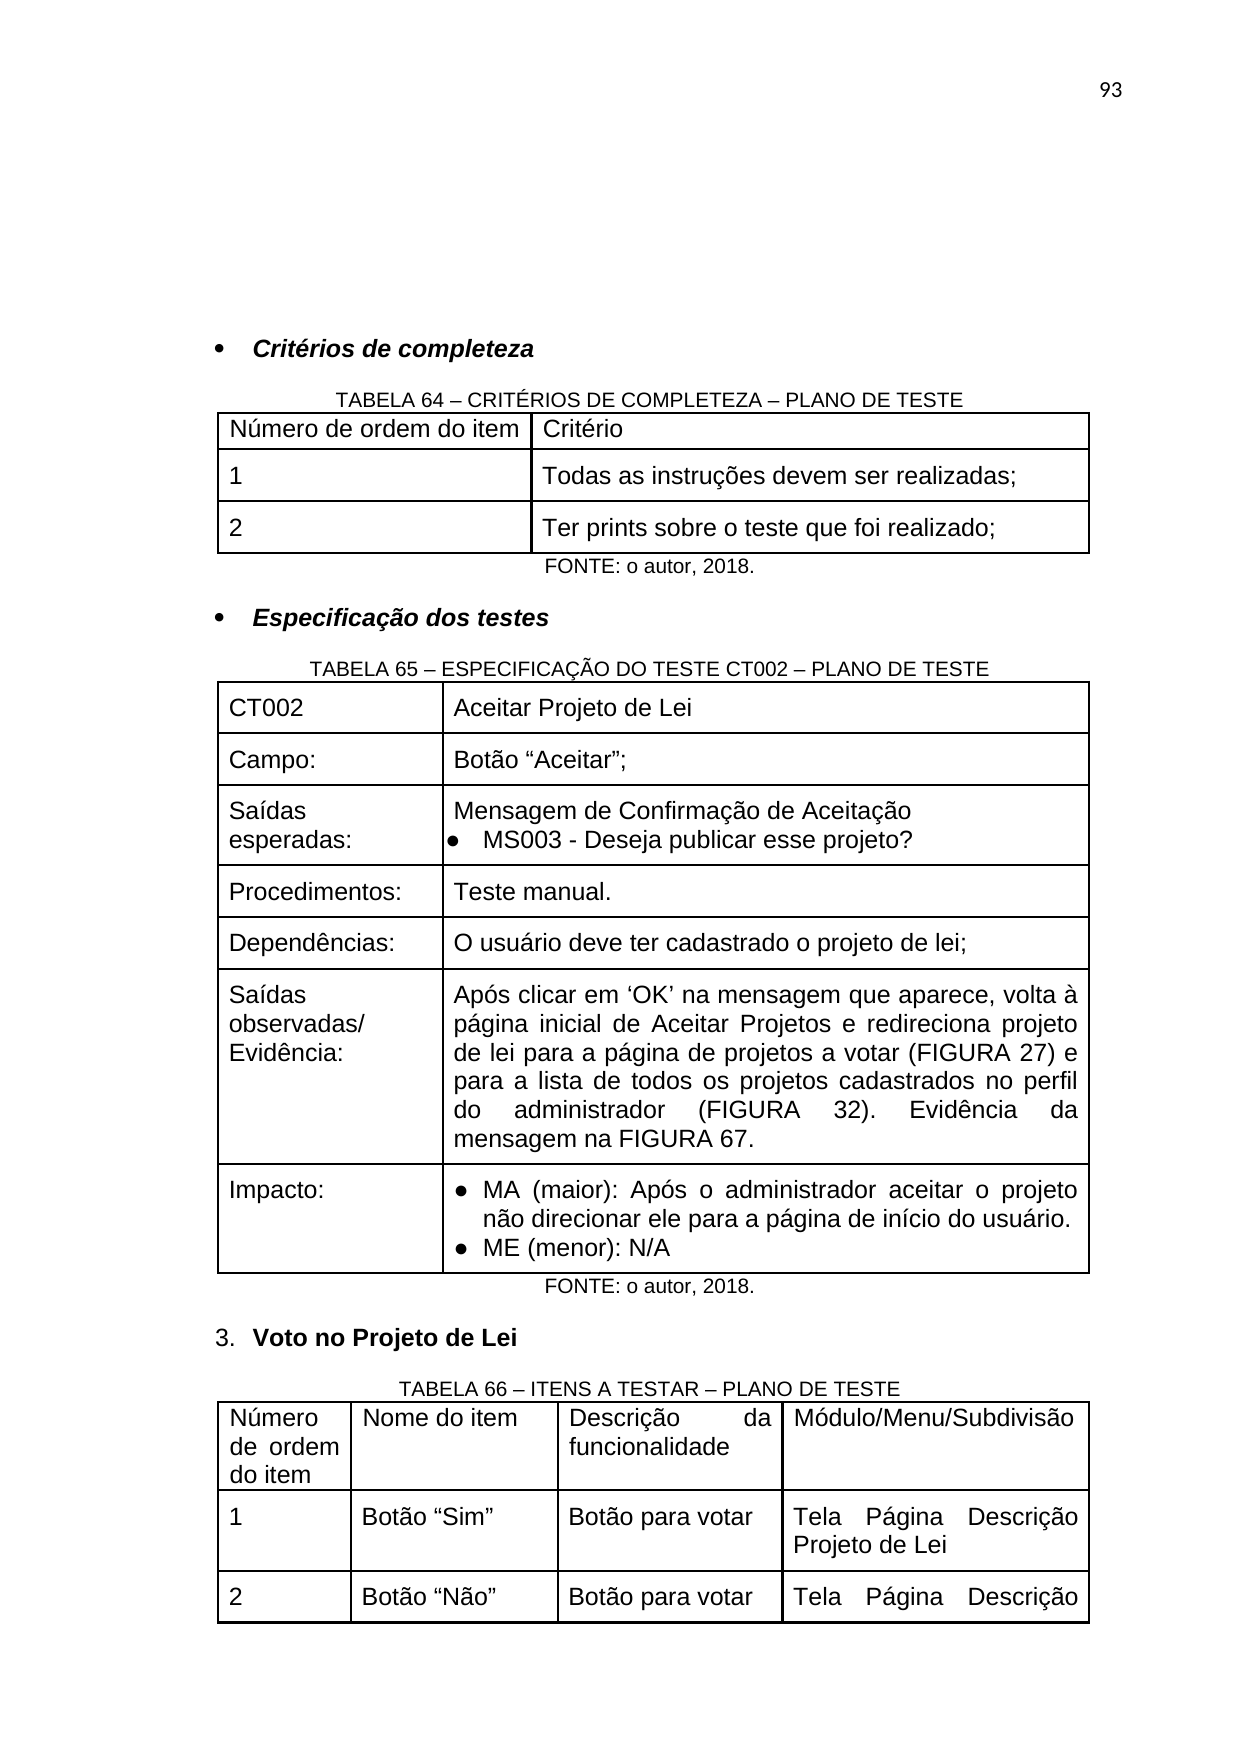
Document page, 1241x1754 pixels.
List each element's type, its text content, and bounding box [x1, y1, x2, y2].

table_cell Tela Página Descrição Projeto de Lei [784, 1491, 1088, 1570]
list Voto no Projeto de Lei [215, 1323, 1122, 1352]
table_cell Impacto: [219, 1165, 442, 1272]
list Especificação dos testes [215, 603, 1122, 632]
table_cell 2 [219, 502, 530, 552]
text TABELA 64 – CRITÉRIOS DE COMPLETEZA – PLANO DE TESTE [177, 388, 1122, 412]
table_cell Todas as instruções devem ser realizadas; [533, 450, 1088, 500]
text FONTE: o autor, 2018. [177, 1274, 1122, 1298]
text TABELA 65 – ESPECIFICAÇÃO DO TESTE CT002 – PLANO DE TESTE [177, 657, 1122, 681]
table_cell Botão para votar [559, 1491, 781, 1570]
table_cell Procedimentos: [219, 866, 442, 916]
table_header Aceitar Projeto de Lei [444, 683, 1088, 732]
table_cell 2 [219, 1572, 350, 1621]
table_cell Saídas observadas/ Evidência: [219, 970, 442, 1163]
table_cell Botão para votar [559, 1572, 781, 1621]
table_header Critério [533, 414, 1088, 448]
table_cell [784, 1572, 1088, 1621]
table_cell Ter prints sobre o teste que foi realizado; [533, 502, 1088, 552]
table_cell Campo: [219, 734, 442, 784]
table_cell 1 [219, 450, 530, 500]
table_header Nome do item [352, 1403, 557, 1489]
table_header Módulo/Menu/Subdivisão [784, 1403, 1088, 1489]
table_cell Botão “Sim” [352, 1491, 557, 1570]
table_cell Após clicar em ‘OK’ na mensagem que aparece, volta à página inicial de Aceitar Projetos e redireciona projeto de lei para a página de projetos a votar (FIGURA 27) e para a lista de todos os projetos cadastrados no perfil do administrador (FIGURA 32). Evidência da mensagem na FIGURA 67. [444, 970, 1088, 1163]
table_header Descrição da funcionalidade [559, 1403, 781, 1489]
list Critérios de completeza [215, 334, 1122, 363]
table_cell Dependências: [219, 918, 442, 968]
table_cell 1 [219, 1491, 350, 1570]
table_cell Mensagem de Confirmação de Aceitação MS003 - Deseja publicar esse projeto? [444, 786, 1088, 864]
table_cell Botão “Aceitar”; [444, 734, 1088, 784]
table_cell Teste manual. [444, 866, 1088, 916]
table_header CT002 [219, 683, 442, 732]
table_cell Saídas esperadas: [219, 786, 442, 864]
table_header Número de ordem do item [219, 414, 530, 448]
text FONTE: o autor, 2018. [177, 554, 1122, 578]
table_cell O usuário deve ter cadastrado o projeto de lei; [444, 918, 1088, 968]
table_header Número de ordem do item [219, 1403, 350, 1489]
table_cell Botão “Não” [352, 1572, 557, 1621]
table_cell MA (maior): Após o administrador aceitar o projeto não direcionar ele para a página de início do usuário. ME (menor): N/A [444, 1165, 1088, 1272]
text TABELA 66 – ITENS A TESTAR – PLANO DE TESTE [177, 1377, 1122, 1401]
